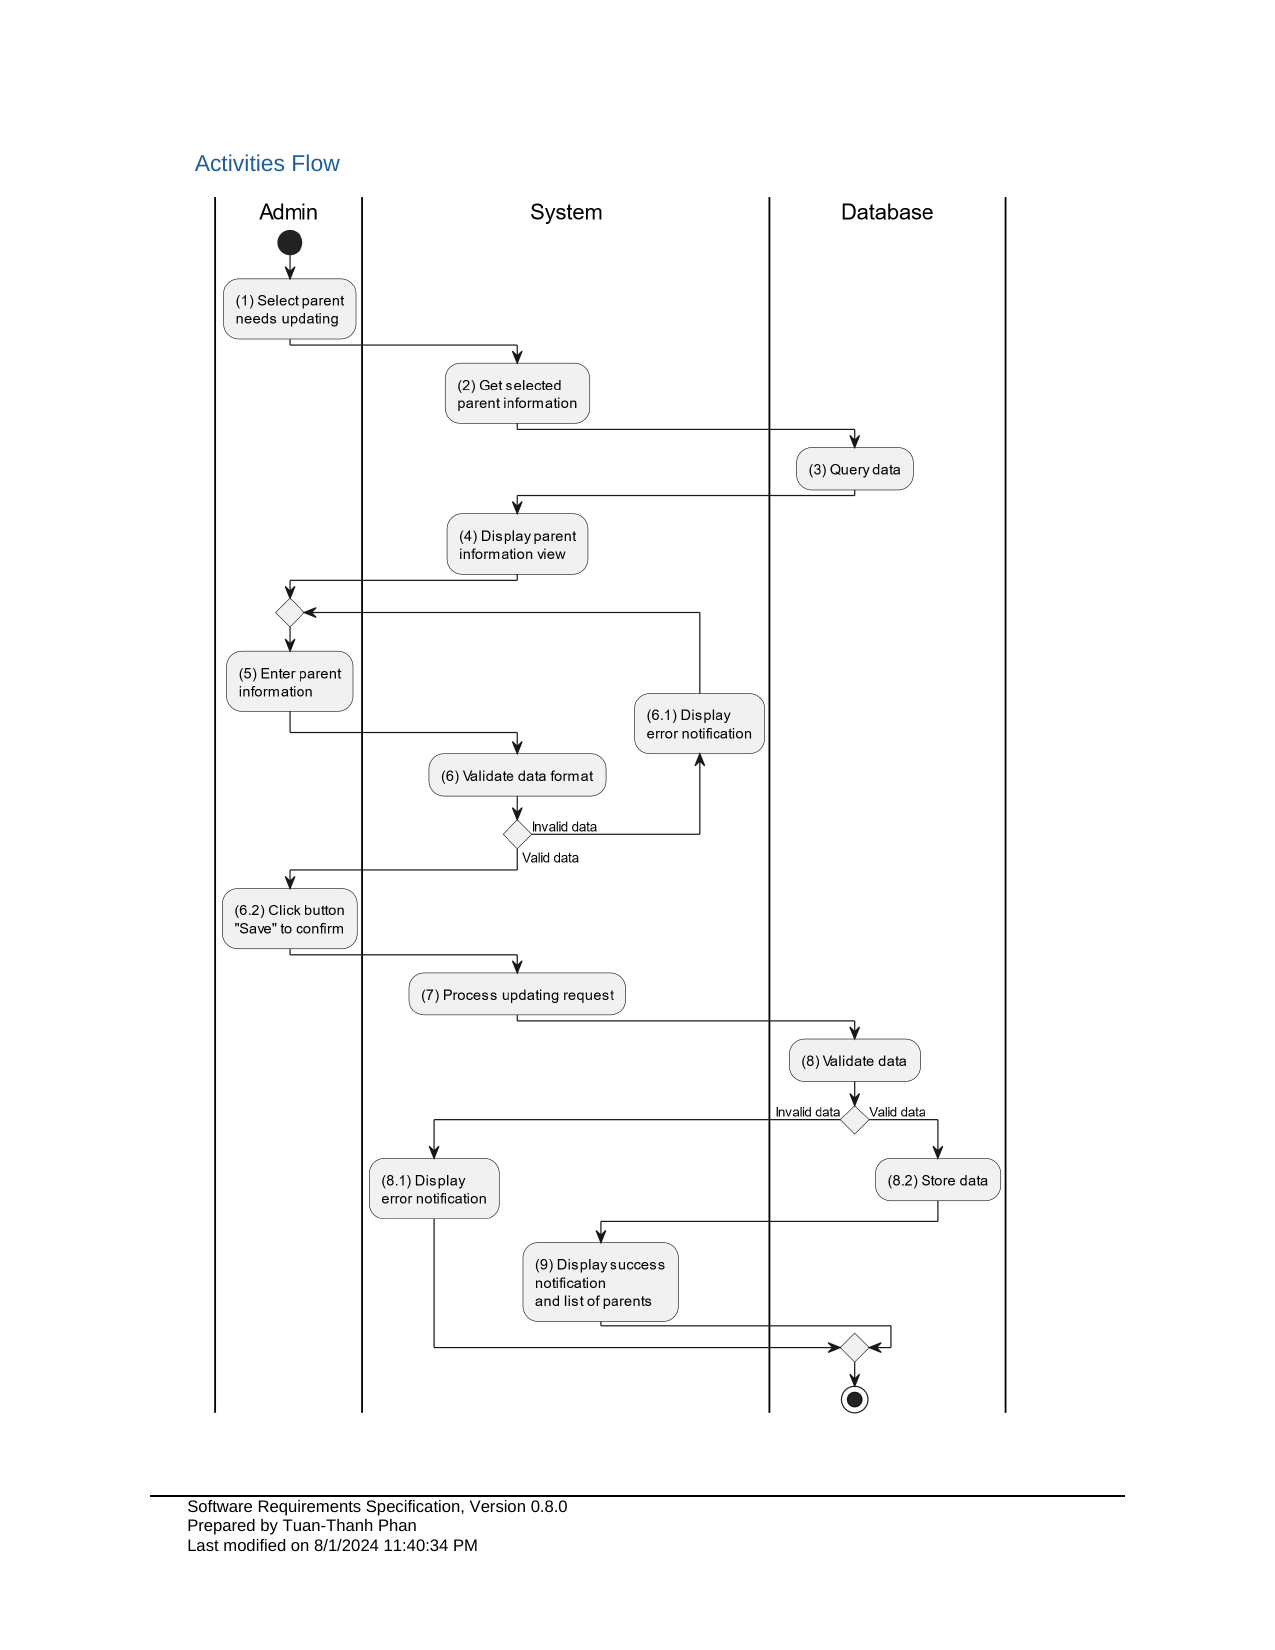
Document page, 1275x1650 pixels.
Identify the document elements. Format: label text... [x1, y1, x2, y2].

picture [197, 182, 1028, 1426]
subtitle Activities Flow [194, 150, 1125, 176]
